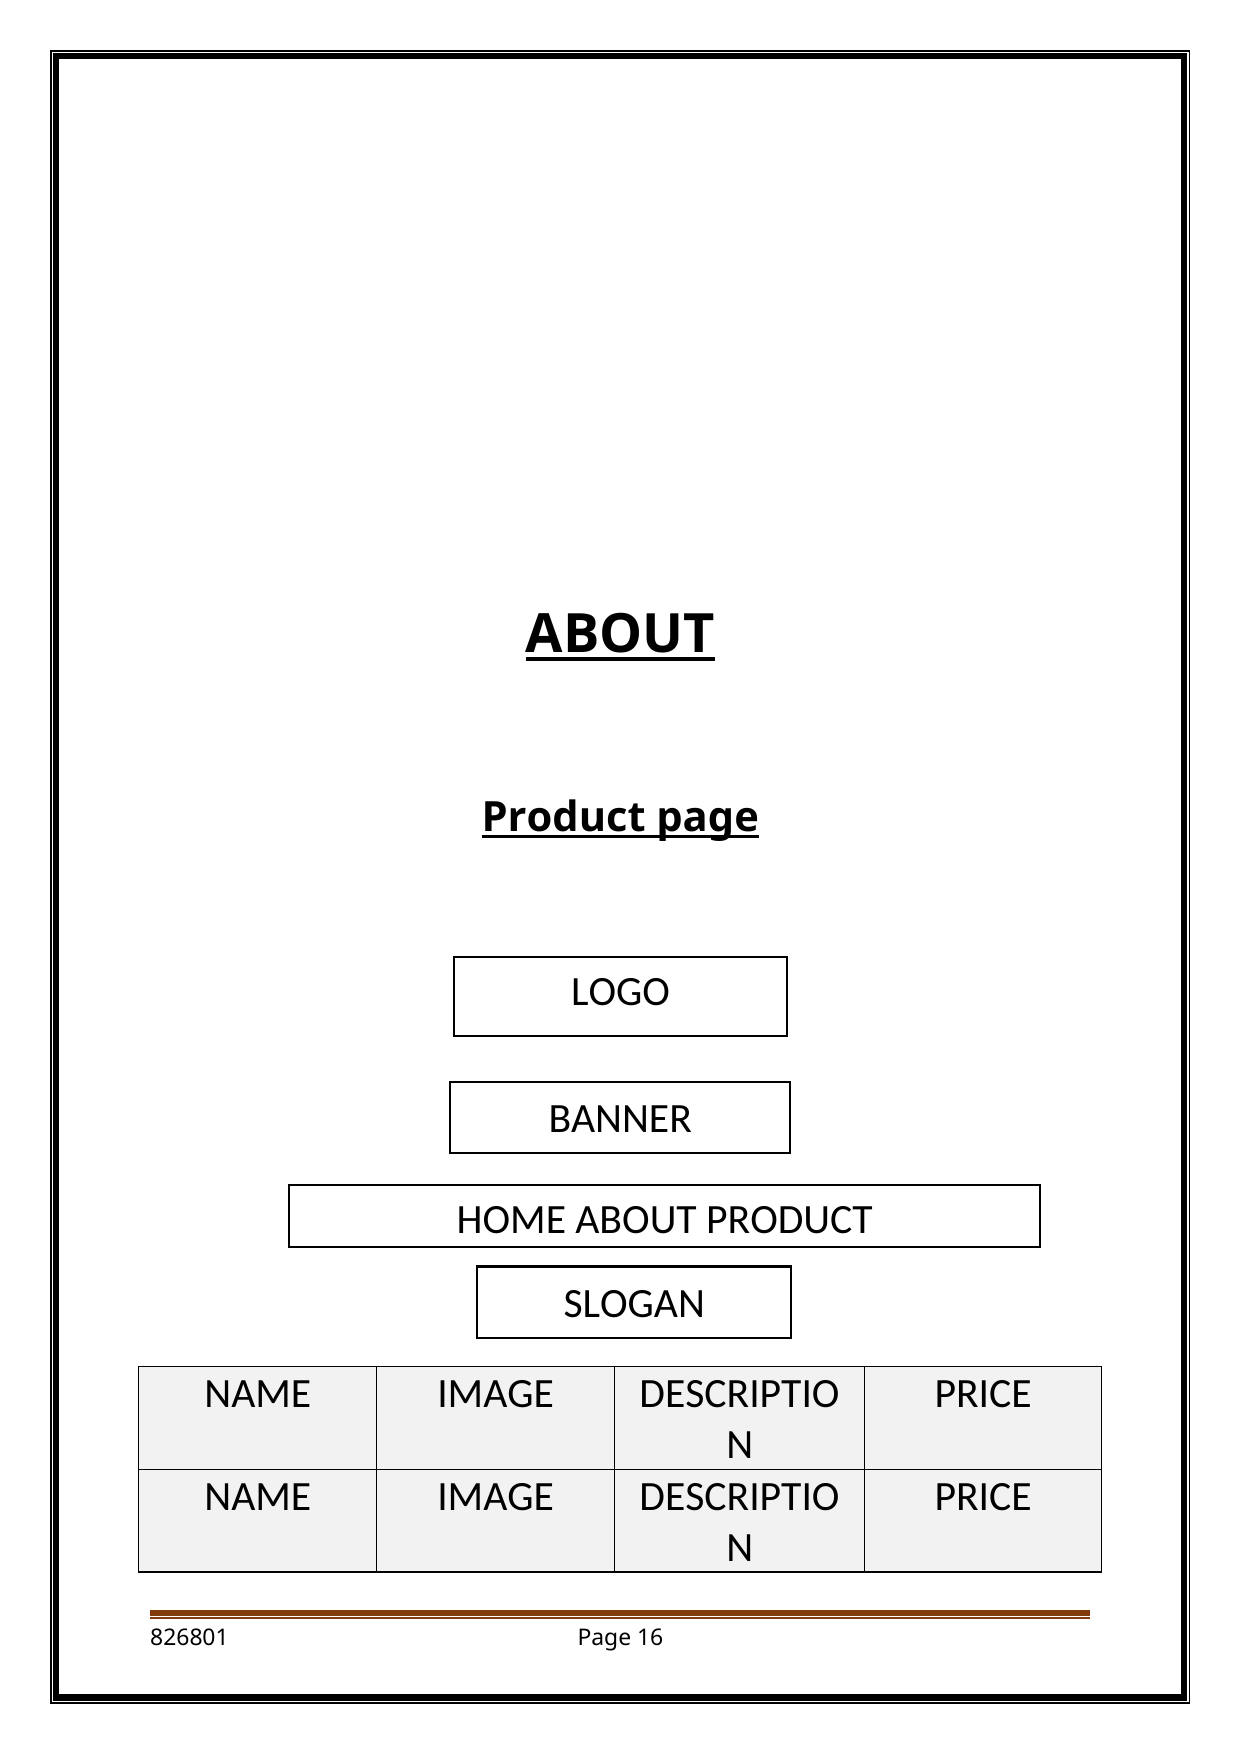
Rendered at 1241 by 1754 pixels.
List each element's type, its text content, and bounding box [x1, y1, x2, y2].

table_cell PRICE [865, 1470, 1101, 1571]
text ABOUT [150, 594, 1090, 668]
table_cell DESCRIPTION [615, 1470, 864, 1571]
table_header NAME [139, 1367, 376, 1469]
table_header DESCRIPTION [615, 1367, 864, 1469]
text Product page [150, 787, 1090, 844]
table_cell IMAGE [377, 1470, 614, 1571]
table_cell NAME [139, 1470, 376, 1571]
table_header PRICE [865, 1367, 1101, 1469]
table_header IMAGE [377, 1367, 614, 1469]
